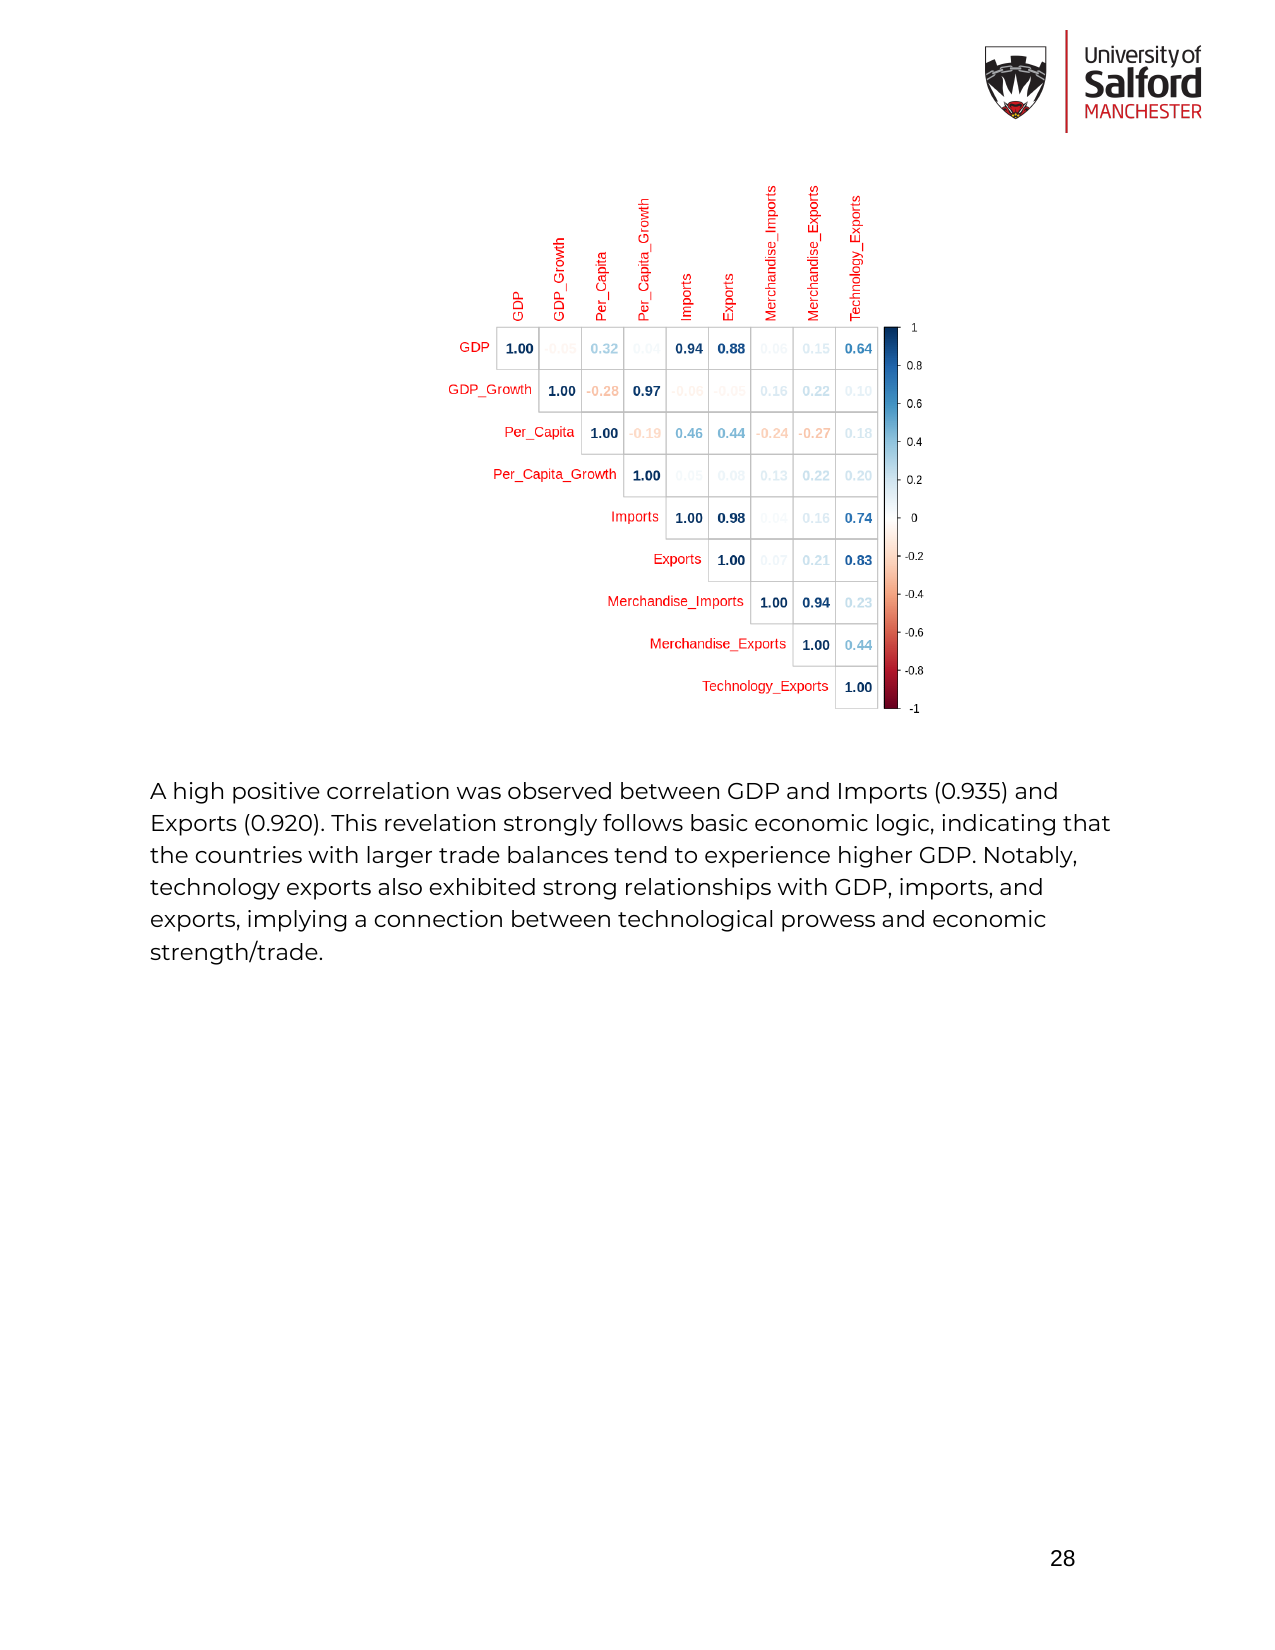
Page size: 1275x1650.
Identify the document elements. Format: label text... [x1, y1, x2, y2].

picture [341, 150, 934, 742]
picture [985, 30, 1202, 133]
text A high positive correlation was observed between GDP and Imports (0.935) and Exports (0.920). This revelation strongly follows basic economic logic, indicating that the countries with larger trade balances tend to experience higher GDP. Notably, technology exports also exhibited strong relationships with GDP, imports, and exports, implying a connection between technological prowess and economic strength/trade. [150, 777, 1125, 966]
